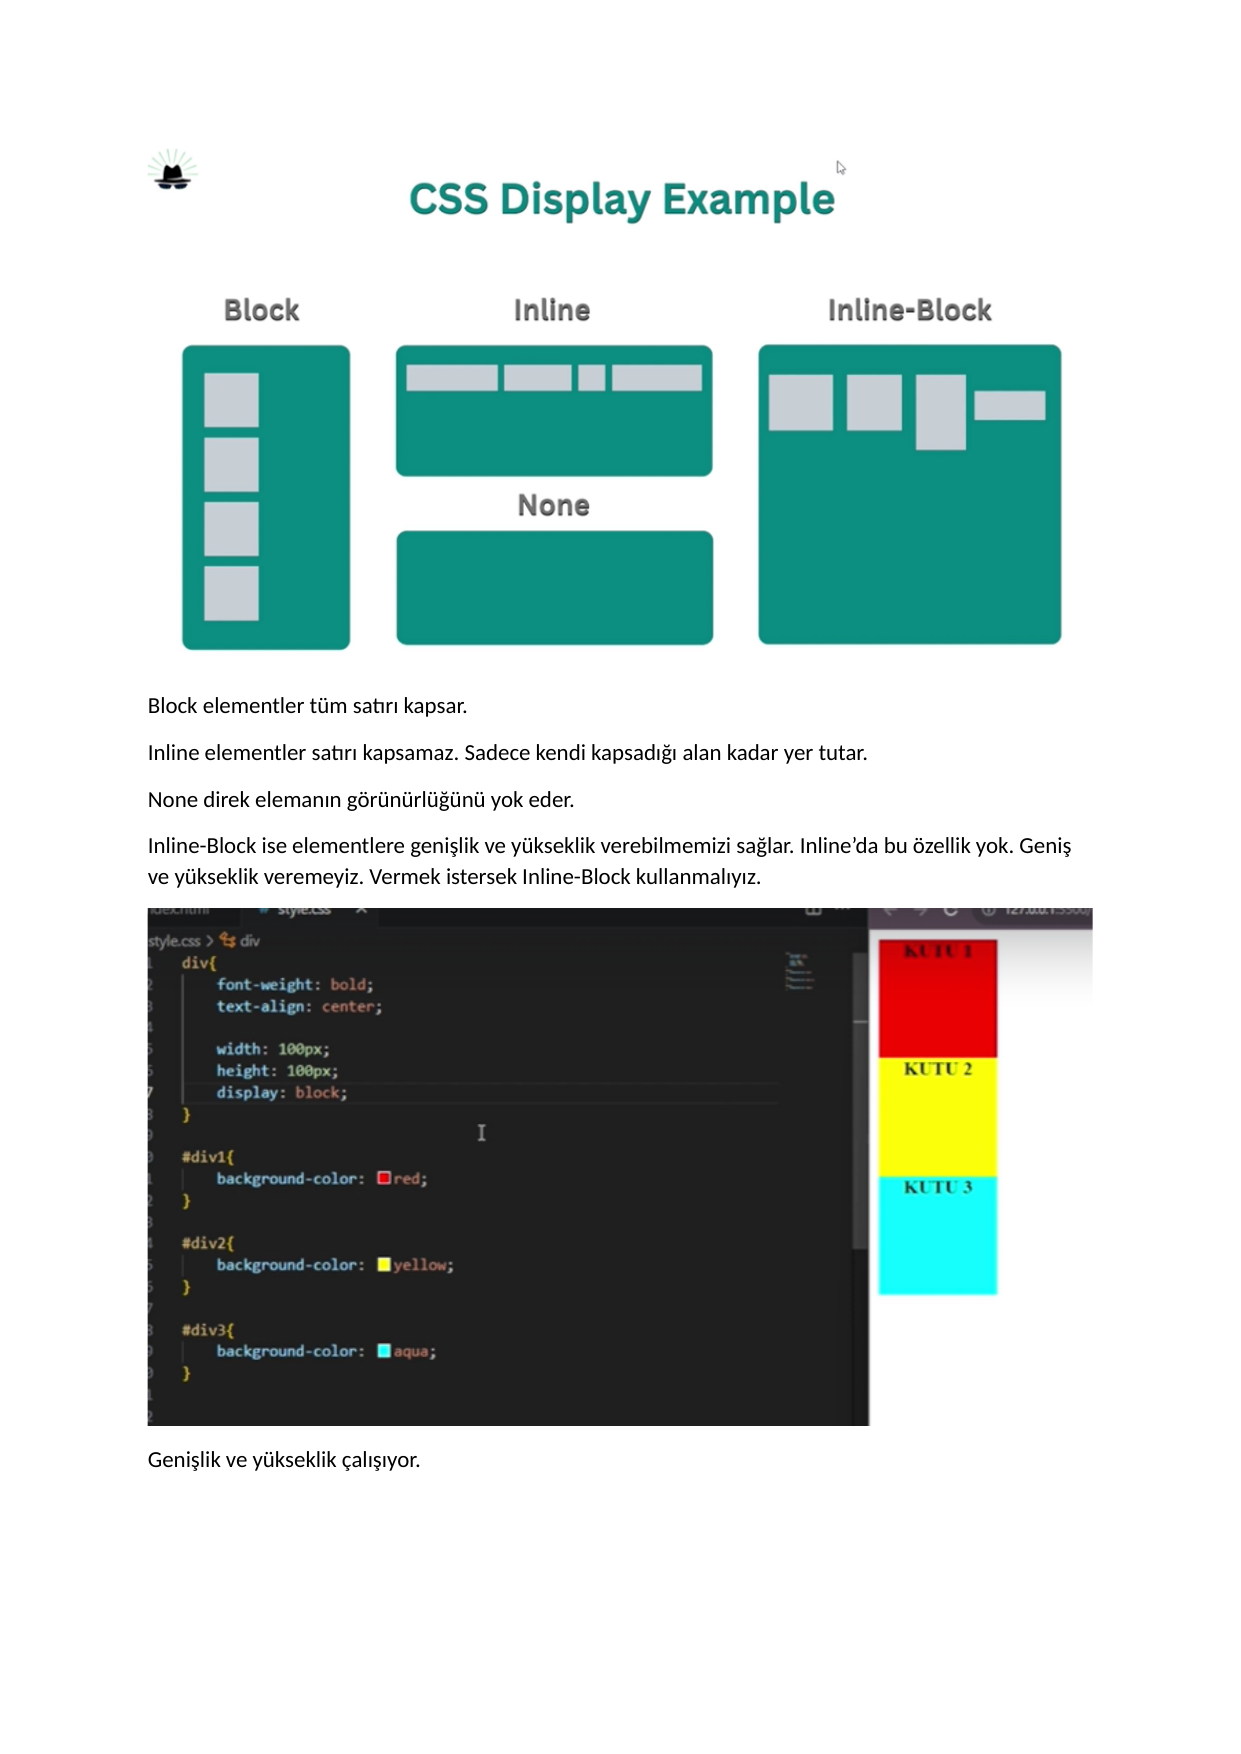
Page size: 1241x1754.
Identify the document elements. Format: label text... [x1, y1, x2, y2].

text Genişlik ve yükseklik çalışıyor. [148, 1445, 1093, 1473]
picture [147, 147, 1093, 672]
text Inline elementler satırı kapsamaz. Sadece kendi kapsadığı alan kadar yer tutar. [148, 738, 1093, 766]
text Block elementler tüm satırı kapsar. [148, 691, 1093, 719]
text None direk elemanın görünürlüğünü yok eder. [148, 785, 1093, 813]
text Inline-Block ise elementlere genişlik ve yükseklik verebilmemizi sağlar. Inline’da bu özellik yok. Geniş ve yükseklik veremeyiz. Vermek istersek Inline-Block kullanmalıyız. [148, 832, 1093, 890]
picture [147, 908, 1093, 1426]
